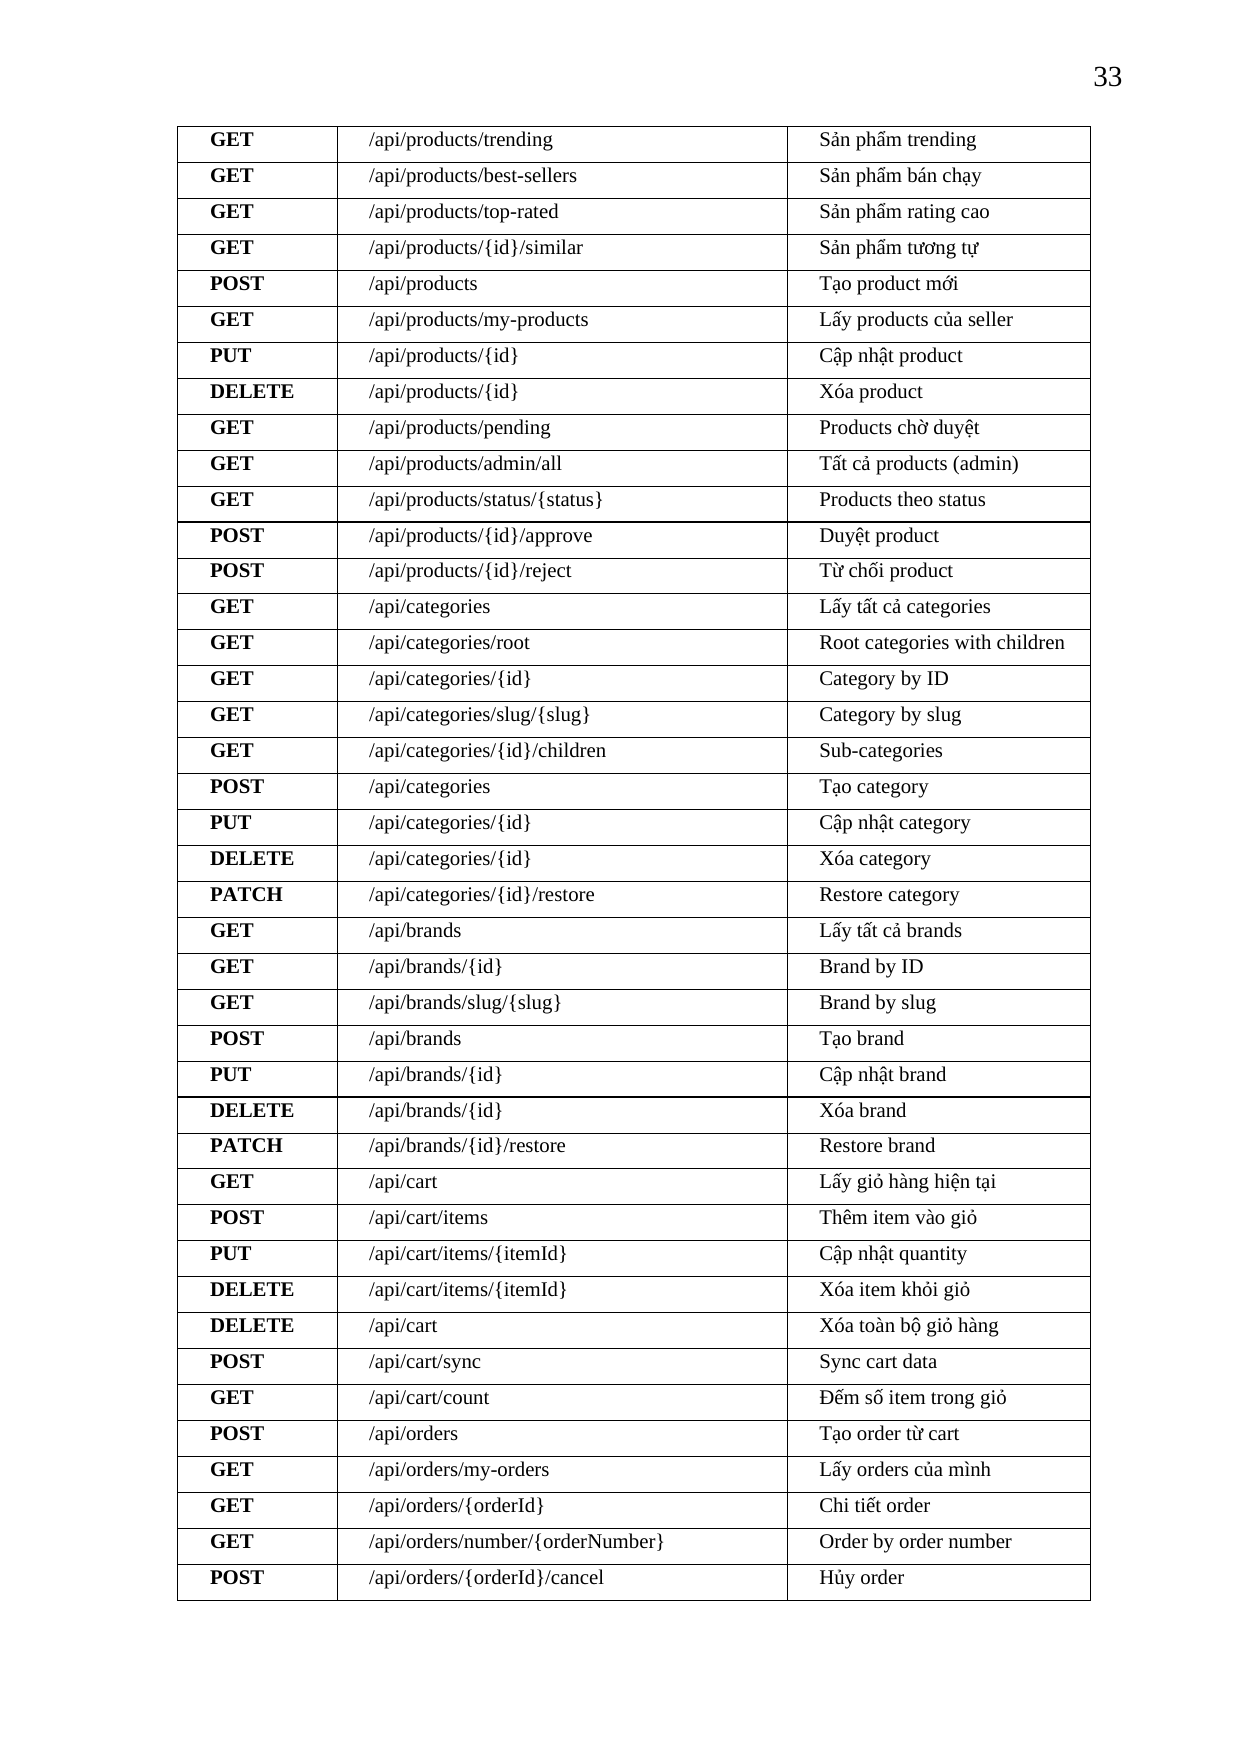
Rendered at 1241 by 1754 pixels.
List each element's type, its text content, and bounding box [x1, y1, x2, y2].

table_cell Cập nhật brand [788, 1062, 1090, 1096]
table_cell /api/brands [338, 1026, 787, 1061]
table_cell GET [178, 738, 337, 773]
table_cell GET [178, 918, 337, 953]
table_cell Category by ID [788, 666, 1090, 701]
table_cell Cập nhật product [788, 343, 1090, 378]
table_cell Xóa product [788, 379, 1090, 414]
table_cell /api/categories [338, 594, 787, 629]
table_cell Sản phẩm trending [788, 127, 1090, 162]
table_cell Lấy products của seller [788, 307, 1090, 342]
table_cell Restore category [788, 882, 1090, 917]
table_cell Xóa toàn bộ giỏ hàng [788, 1313, 1090, 1348]
table_cell /api/cart [338, 1313, 787, 1348]
table_cell /api/orders [338, 1421, 787, 1456]
table_cell /api/cart/items/{itemId} [338, 1241, 787, 1276]
table_cell Tạo category [788, 774, 1090, 809]
table_cell Root categories with children [788, 630, 1090, 665]
table_cell Lấy giỏ hàng hiện tại [788, 1169, 1090, 1204]
table_cell GET [178, 127, 337, 162]
table_cell Cập nhật quantity [788, 1241, 1090, 1276]
table_cell /api/categories/{id} [338, 846, 787, 881]
table_cell DELETE [178, 1277, 337, 1312]
table_cell Restore brand [788, 1134, 1090, 1168]
table_cell /api/products/{id} [338, 343, 787, 378]
table_cell GET [178, 415, 337, 449]
table_cell PUT [178, 810, 337, 845]
table_cell Brand by ID [788, 954, 1090, 989]
table_cell /api/categories/{id} [338, 810, 787, 845]
table_cell GET [178, 487, 337, 521]
table_cell GET [178, 451, 337, 486]
table_cell POST [178, 774, 337, 809]
table_cell /api/products [338, 271, 787, 306]
table_cell GET [178, 1457, 337, 1492]
table_cell Order by order number [788, 1529, 1090, 1564]
table_cell PATCH [178, 882, 337, 917]
table_cell Tạo order từ cart [788, 1421, 1090, 1456]
table_cell /api/products/{id}/similar [338, 235, 787, 270]
table_cell /api/categories [338, 774, 787, 809]
table_cell GET [178, 954, 337, 989]
table_cell Từ chối product [788, 559, 1090, 593]
table_cell /api/categories/slug/{slug} [338, 702, 787, 737]
table_cell /api/products/{id}/reject [338, 559, 787, 593]
table_cell GET [178, 594, 337, 629]
table_cell POST [178, 559, 337, 593]
table_cell POST [178, 1349, 337, 1384]
table_cell GET [178, 630, 337, 665]
table_cell Products chờ duyệt [788, 415, 1090, 449]
table_cell GET [178, 307, 337, 342]
table_cell /api/products/admin/all [338, 451, 787, 486]
table_cell /api/orders/my-orders [338, 1457, 787, 1492]
table_cell /api/cart [338, 1169, 787, 1204]
table_cell /api/cart/count [338, 1385, 787, 1420]
table_cell /api/categories/root [338, 630, 787, 665]
table_cell /api/products/trending [338, 127, 787, 162]
table_cell /api/cart/items [338, 1205, 787, 1240]
table_cell GET [178, 163, 337, 198]
table_cell Tạo product mới [788, 271, 1090, 306]
table_cell /api/categories/{id} [338, 666, 787, 701]
table_cell GET [178, 702, 337, 737]
table_cell DELETE [178, 846, 337, 881]
table_cell /api/products/my-products [338, 307, 787, 342]
table_cell /api/products/{id}/approve [338, 523, 787, 557]
table_cell PATCH [178, 1134, 337, 1168]
table_cell /api/products/top-rated [338, 199, 787, 234]
table_cell /api/products/status/{status} [338, 487, 787, 521]
table_cell GET [178, 235, 337, 270]
table_cell /api/products/best-sellers [338, 163, 787, 198]
table_cell Lấy tất cả categories [788, 594, 1090, 629]
table_cell DELETE [178, 1098, 337, 1132]
table_cell Tất cả products (admin) [788, 451, 1090, 486]
table_cell /api/brands/{id}/restore [338, 1134, 787, 1168]
table_cell PUT [178, 343, 337, 378]
table_cell Duyệt product [788, 523, 1090, 557]
table_cell Cập nhật category [788, 810, 1090, 845]
table_cell GET [178, 1493, 337, 1528]
table_cell Lấy orders của mình [788, 1457, 1090, 1492]
table_cell /api/brands/{id} [338, 954, 787, 989]
table_cell /api/cart/items/{itemId} [338, 1277, 787, 1312]
table_cell DELETE [178, 379, 337, 414]
table_cell POST [178, 271, 337, 306]
table_cell Products theo status [788, 487, 1090, 521]
table_cell GET [178, 1529, 337, 1564]
table_cell Brand by slug [788, 990, 1090, 1024]
table_cell Đếm số item trong giỏ [788, 1385, 1090, 1420]
table_cell Sản phẩm rating cao [788, 199, 1090, 234]
table_cell /api/orders/{orderId}/cancel [338, 1565, 787, 1599]
table_cell Sản phẩm bán chạy [788, 163, 1090, 198]
table_cell /api/brands [338, 918, 787, 953]
table_cell /api/categories/{id}/restore [338, 882, 787, 917]
table_cell /api/categories/{id}/children [338, 738, 787, 773]
table_cell Category by slug [788, 702, 1090, 737]
table_cell /api/products/pending [338, 415, 787, 449]
table_cell Thêm item vào giỏ [788, 1205, 1090, 1240]
table_cell GET [178, 990, 337, 1024]
table_cell /api/brands/slug/{slug} [338, 990, 787, 1024]
table_cell /api/cart/sync [338, 1349, 787, 1384]
table_cell Sản phẩm tương tự [788, 235, 1090, 270]
table_cell PUT [178, 1062, 337, 1096]
table_cell /api/orders/{orderId} [338, 1493, 787, 1528]
table_cell GET [178, 666, 337, 701]
table_cell Xóa brand [788, 1098, 1090, 1132]
table_cell GET [178, 199, 337, 234]
table_cell Xóa item khỏi giỏ [788, 1277, 1090, 1312]
table_cell POST [178, 523, 337, 557]
table_cell PUT [178, 1241, 337, 1276]
table_cell /api/brands/{id} [338, 1098, 787, 1132]
table_cell Chi tiết order [788, 1493, 1090, 1528]
table_cell DELETE [178, 1313, 337, 1348]
table_cell Lấy tất cả brands [788, 918, 1090, 953]
table_cell Tạo brand [788, 1026, 1090, 1061]
table_cell /api/brands/{id} [338, 1062, 787, 1096]
table_cell POST [178, 1205, 337, 1240]
table_cell Hủy order [788, 1565, 1090, 1599]
table_cell Xóa category [788, 846, 1090, 881]
table_cell POST [178, 1565, 337, 1599]
table_cell Sync cart data [788, 1349, 1090, 1384]
table_cell Sub-categories [788, 738, 1090, 773]
table_cell /api/products/{id} [338, 379, 787, 414]
table_cell GET [178, 1385, 337, 1420]
table_cell POST [178, 1026, 337, 1061]
table_cell GET [178, 1169, 337, 1204]
table_cell POST [178, 1421, 337, 1456]
table_cell /api/orders/number/{orderNumber} [338, 1529, 787, 1564]
